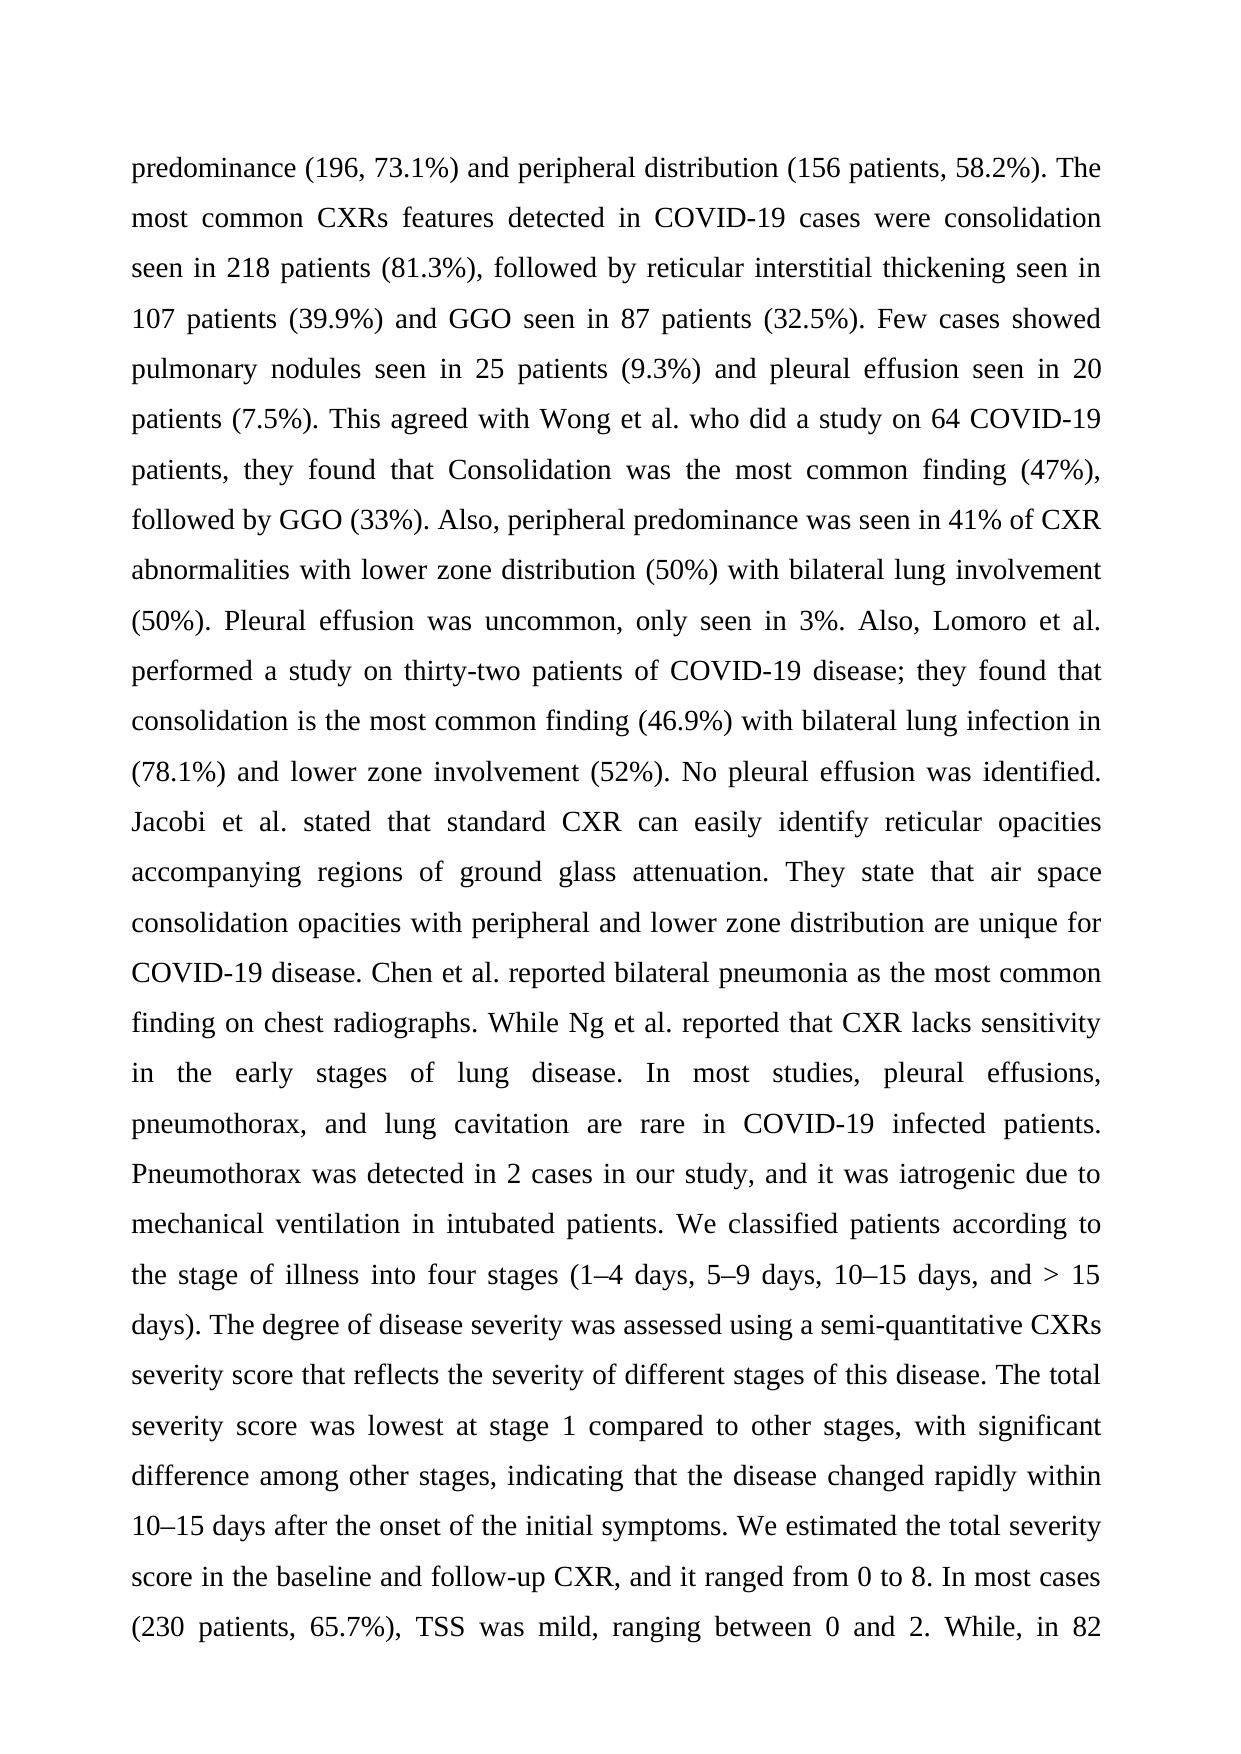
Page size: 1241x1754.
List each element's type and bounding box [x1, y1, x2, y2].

text [131, 150, 1103, 1643]
